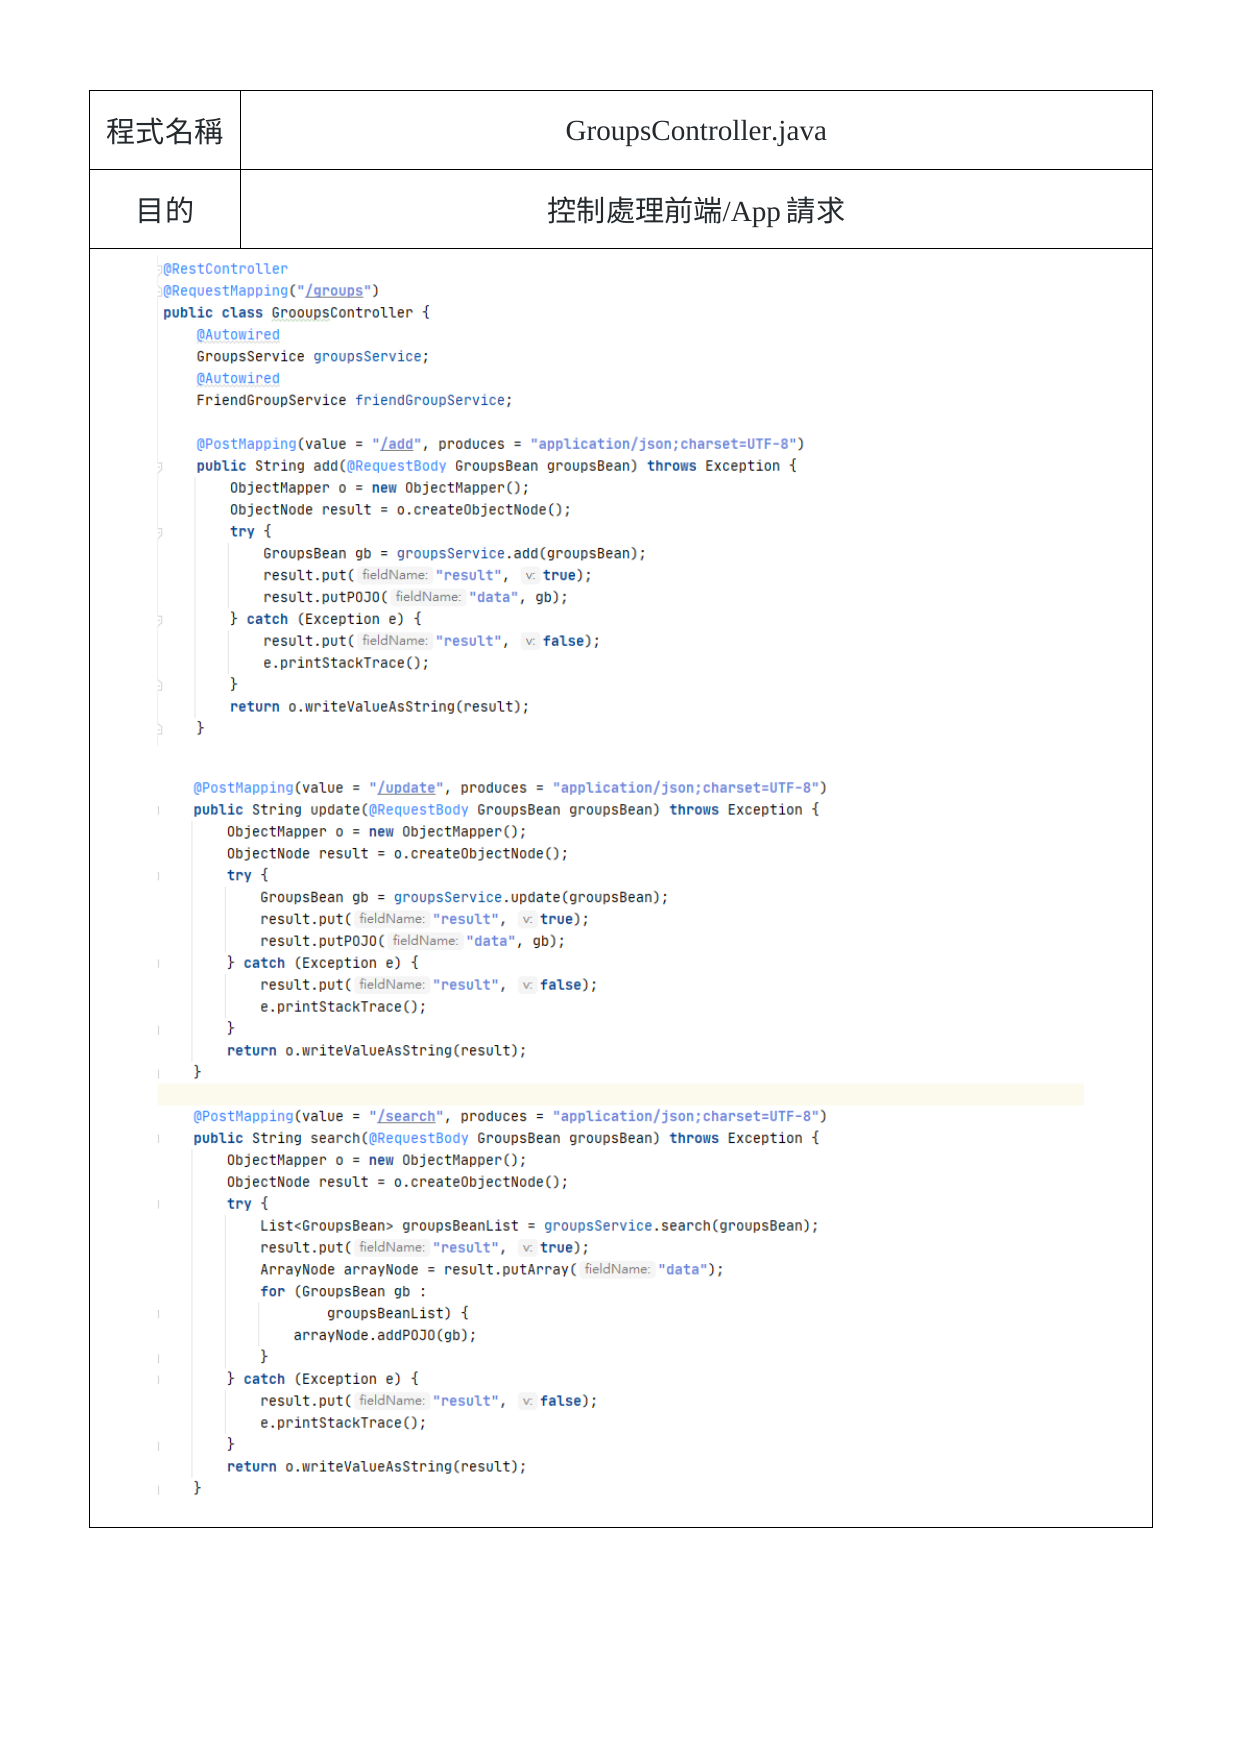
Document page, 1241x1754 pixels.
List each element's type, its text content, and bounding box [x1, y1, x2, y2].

table_cell 程式名稱 [90, 91, 240, 169]
table_cell 控制處理前端/App請求 [241, 170, 1152, 248]
picture [157, 775, 1084, 1507]
picture [157, 255, 1084, 746]
table_cell [90, 249, 1152, 1527]
table_cell 目的 [90, 170, 240, 248]
table_cell GroupsController.java [241, 91, 1152, 169]
